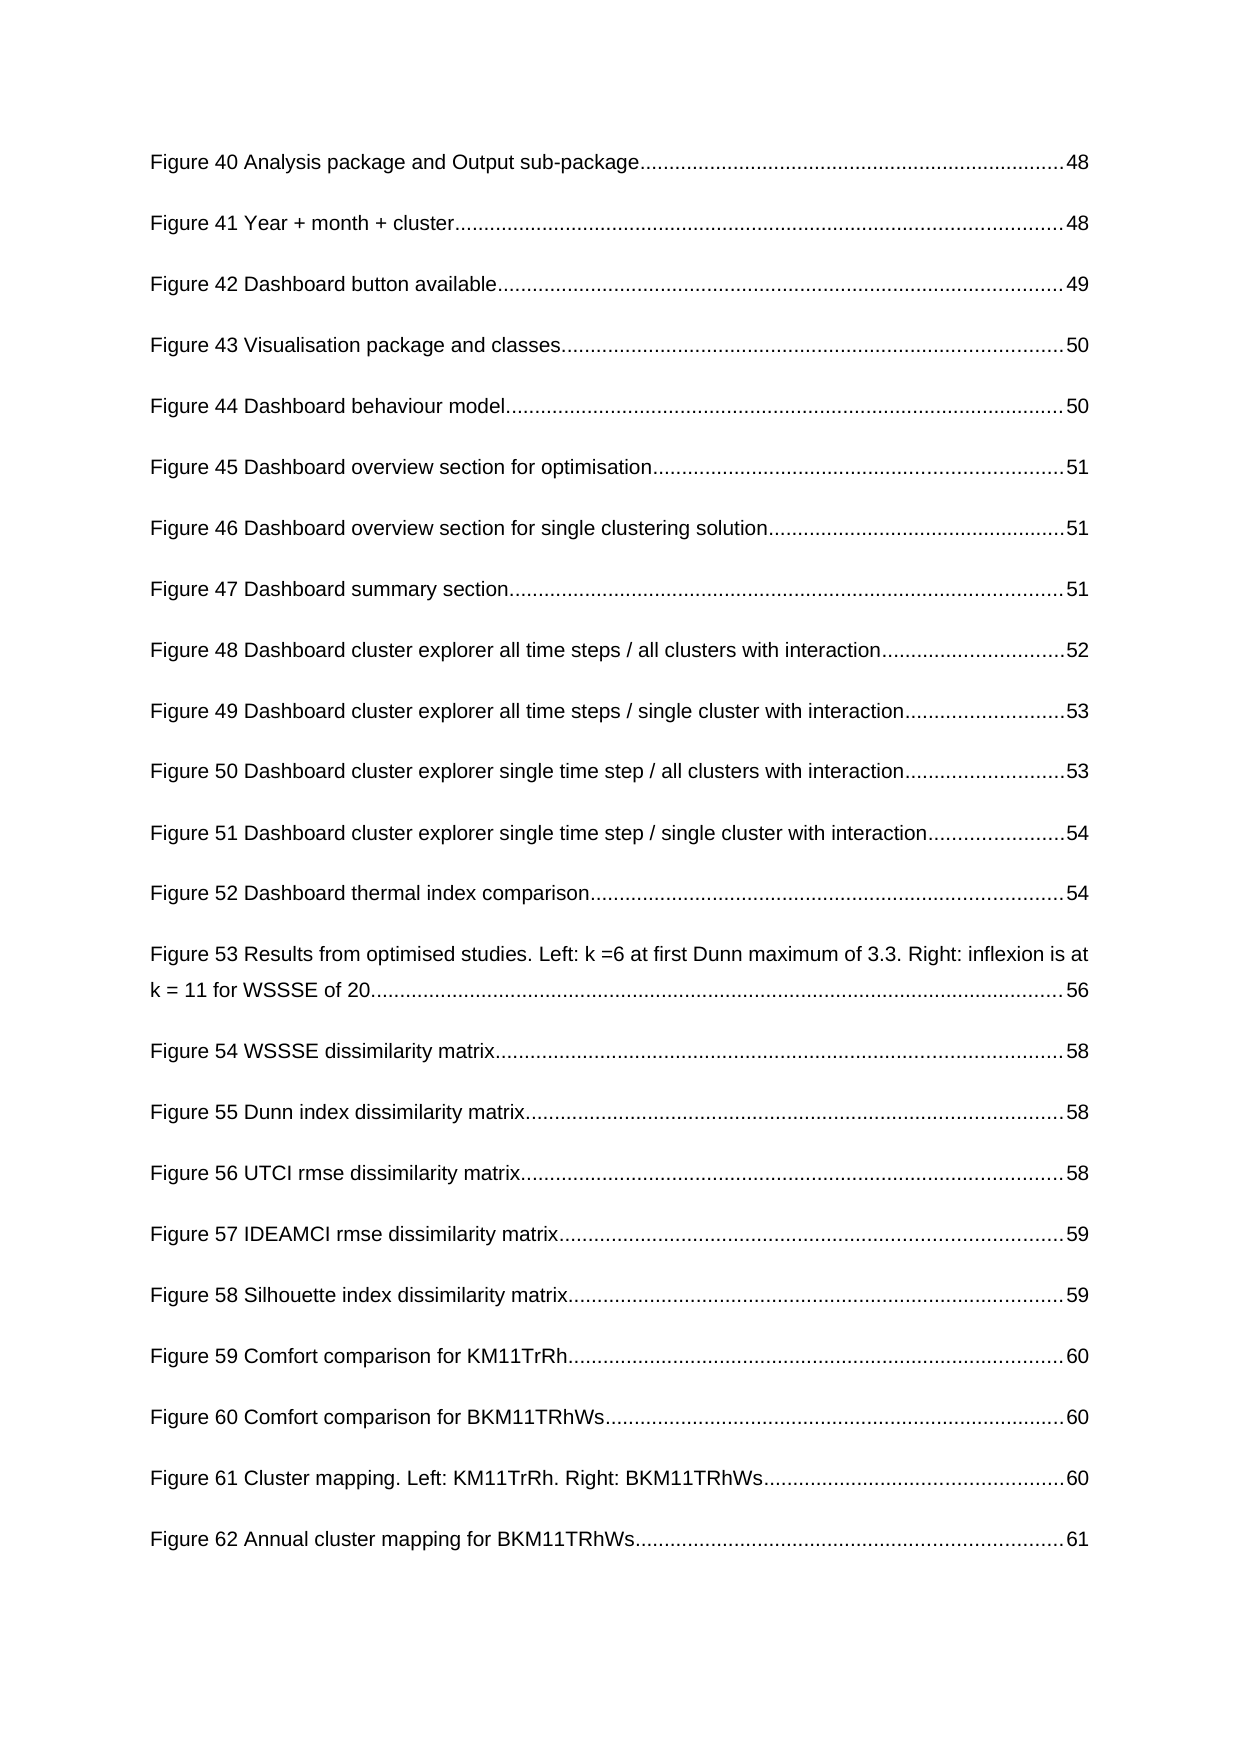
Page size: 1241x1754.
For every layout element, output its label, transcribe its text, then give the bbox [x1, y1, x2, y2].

text Figure 45 Dashboard overview section for optimisation 51 [150, 455, 1090, 479]
text Figure 55 Dunn index dissimilarity matrix 58 [150, 1100, 1090, 1124]
text Figure 42 Dashboard button available 49 [150, 272, 1090, 296]
text Figure 54 WSSSE dissimilarity matrix 58 [150, 1039, 1090, 1063]
text Figure 43 Visualisation package and classes. 50 [150, 333, 1090, 357]
text Figure 47 Dashboard summary section 51 [150, 577, 1090, 601]
text Figure 61 Cluster mapping. Left: KM11TrRh. Right: BKM11TRhWs 60 [150, 1466, 1090, 1489]
text Figure 44 Dashboard behaviour model. 50 [150, 394, 1090, 418]
text Figure 41 Year + month + cluster 48 [150, 211, 1090, 235]
text Figure 46 Dashboard overview section for single clustering solution 51 [150, 516, 1090, 539]
text Figure 50 Dashboard cluster explorer single time step / all clusters with interaction 53 [150, 759, 1090, 783]
text Figure 51 Dashboard cluster explorer single time step / single cluster with interaction 54 [150, 820, 1090, 844]
text Figure 53 Results from optimised studies. Left: k =6 at first Dunn maximum of 3.3. Right: inflexion is at k = 11 for WSSSE of 20. 56 [150, 942, 1090, 1002]
text Figure 40 Analysis package and Output sub-package 48 [150, 150, 1090, 174]
text Figure 59 Comfort comparison for KM11TrRh 60 [150, 1344, 1090, 1368]
text Figure 58 Silhouette index dissimilarity matrix 59 [150, 1283, 1090, 1307]
text Figure 48 Dashboard cluster explorer all time steps / all clusters with interaction 52 [150, 637, 1090, 661]
text Figure 60 Comfort comparison for BKM11TRhWs 60 [150, 1405, 1090, 1429]
text Figure 52 Dashboard thermal index comparison 54 [150, 881, 1090, 905]
text Figure 62 Annual cluster mapping for BKM11TRhWs 61 [150, 1527, 1090, 1551]
text Figure 49 Dashboard cluster explorer all time steps / single cluster with interaction 53 [150, 698, 1090, 722]
text Figure 57 IDEAMCI rmse dissimilarity matrix 59 [150, 1222, 1090, 1246]
text Figure 56 UTCI rmse dissimilarity matrix 58 [150, 1161, 1090, 1185]
